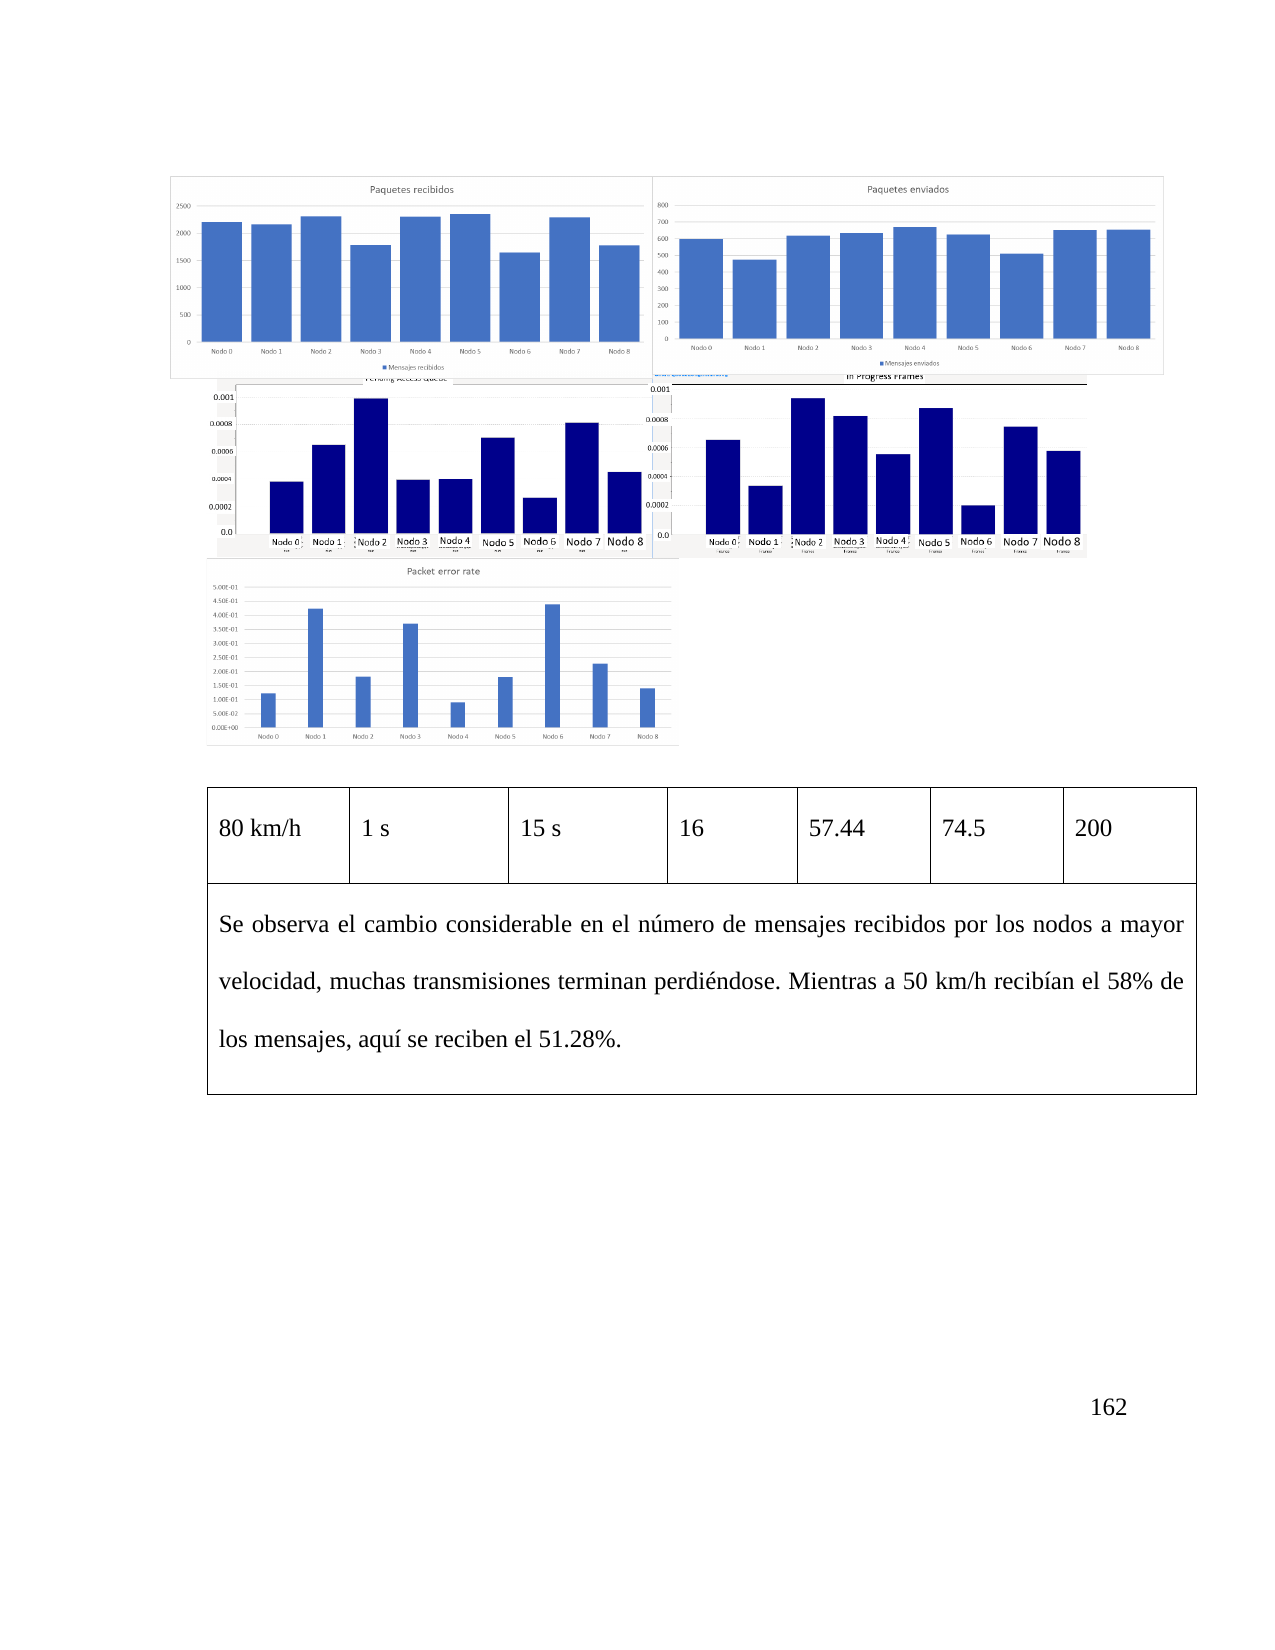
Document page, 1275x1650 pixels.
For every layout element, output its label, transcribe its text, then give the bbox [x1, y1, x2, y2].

table_header 200 [1064, 788, 1196, 883]
table_header 80 km/h [208, 788, 349, 883]
table_cell Se observa el cambio considerable en el número de mensajes recibidos por los nodos a mayor velocidad, muchas transmisiones terminan perdiéndose. Mientras a 50 km/h recibían el 58% de los mensajes, aquí se reciben el 51.28%. [208, 884, 1196, 1094]
table_header 15 s [509, 788, 667, 883]
table_header 57.44 [798, 788, 930, 883]
picture [170, 176, 1164, 746]
table_header 74.5 [931, 788, 1063, 883]
table_header 16 [668, 788, 797, 883]
table_header 1 s [350, 788, 508, 883]
